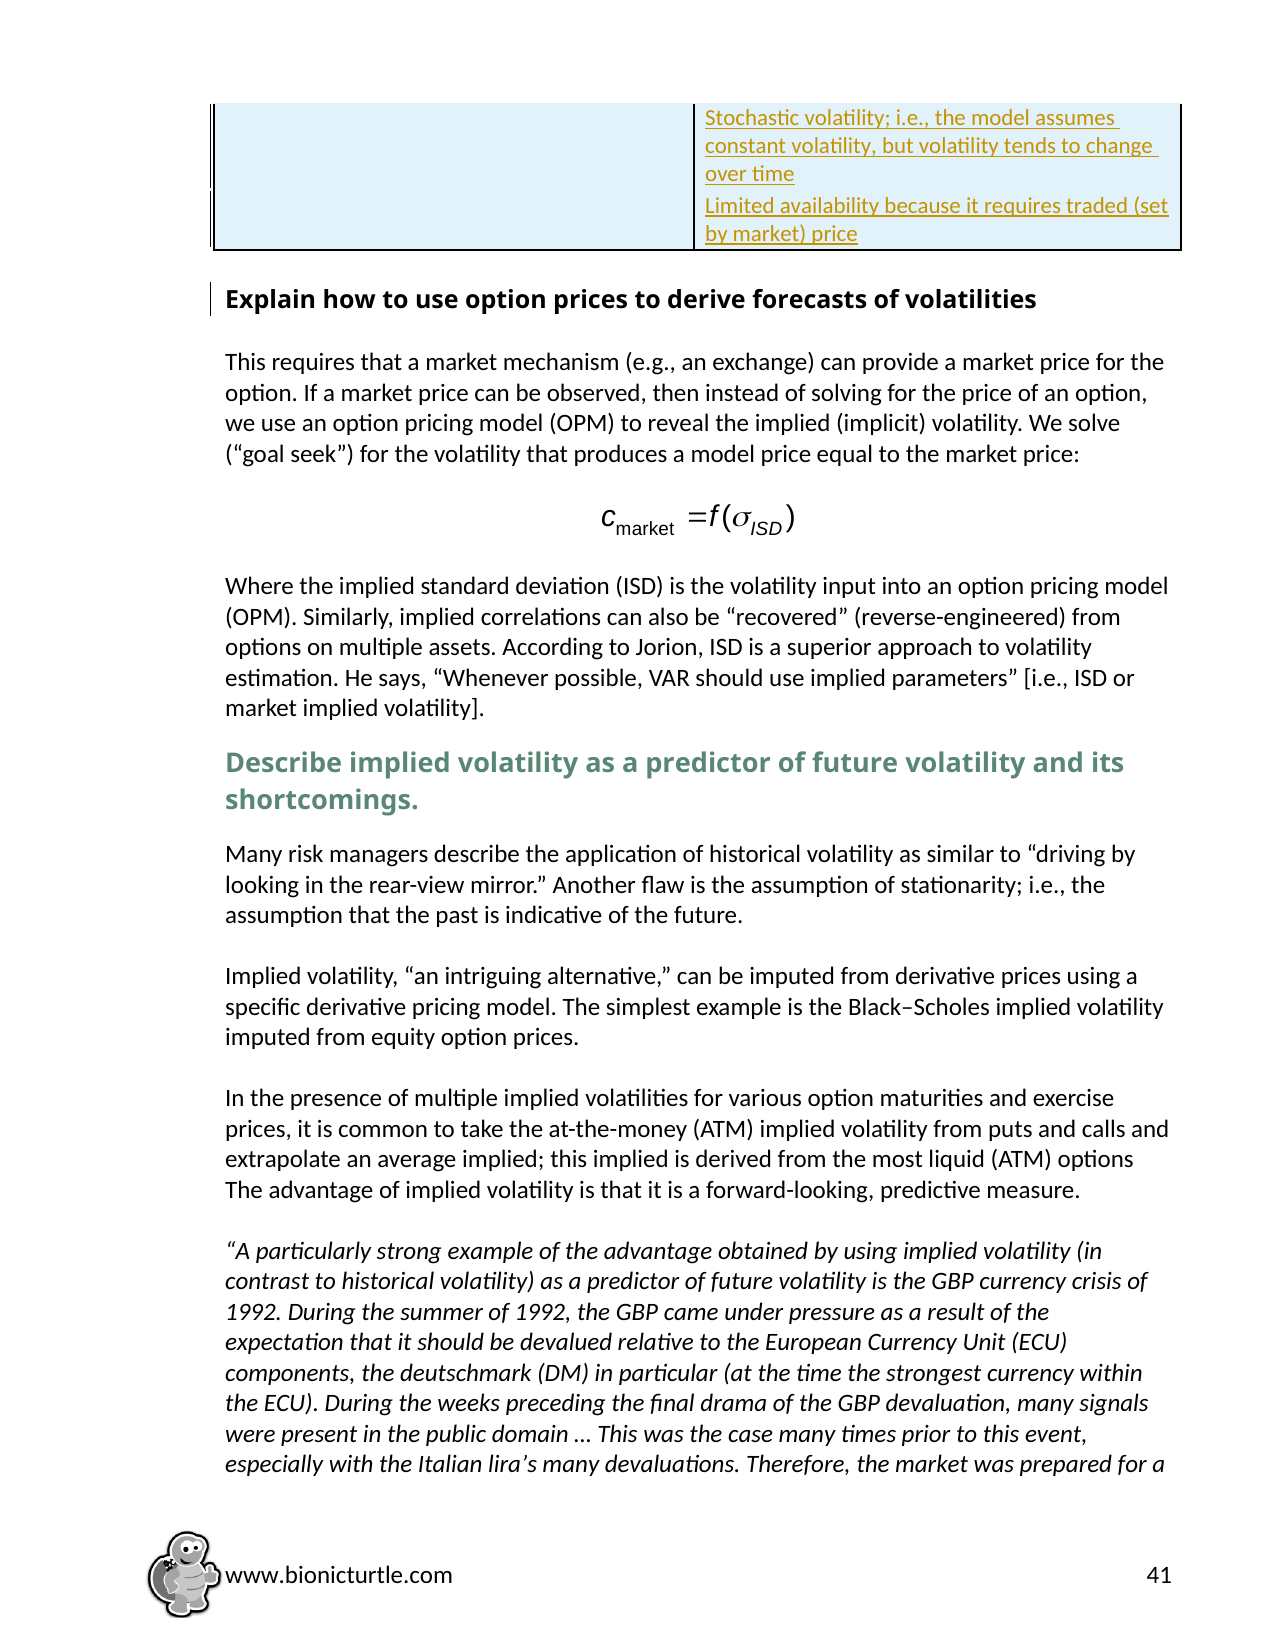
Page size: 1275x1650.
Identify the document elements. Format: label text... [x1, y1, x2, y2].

text The advantage of implied volatility is that it is a forward-looking, predictive measure. [225, 1174, 1172, 1204]
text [225, 1235, 1172, 1479]
text Implied volatility, “an intriguing alternative,” can be imputed from derivative prices using a specific derivative pricing model. The simplest example is the Black–Scholes implied volatility imputed from equity option prices. [225, 960, 1172, 1052]
text Many risk managers describe the application of historical volatility as similar to “driving by looking in the rear-view mirror.” Another flaw is the assumption of stationarity; i.e., the assumption that the past is indicative of the future. [225, 838, 1172, 930]
subtitle Describe implied volatility as a predictor of future volatility and its shortcomings. [225, 744, 1172, 817]
text Where the implied standard deviation (ISD) is the volatility input into an option pricing model (OPM). Similarly, implied correlations can also be “recovered” (reverse-engineered) from options on multiple assets. According to Jorion, ISD is a superior approach to volatility estimation. He says, “Whenever possible, VAR should use implied parameters” [i.e., ISD or market implied volatility]. [225, 570, 1172, 723]
text This requires that a market mechanism (e.g., an exchange) can provide a market price for the option. If a market price can be observed, then instead of solving for the price of an option, we use an option pricing model (OPM) to reveal the implied (implicit) volatility. We solve (“goal seek”) for the volatility that produces a model price equal to the market price: [225, 347, 1172, 469]
text In the presence of multiple implied volatilities for various option maturities and exercise prices, it is common to take the at-the-money (ATM) implied volatility from puts and calls and extrapolate an average implied; this implied is derived from the most liquid (ATM) options [225, 1082, 1172, 1174]
subtitle Explain how to use option prices to derive forecasts of volatilities [225, 282, 1172, 316]
